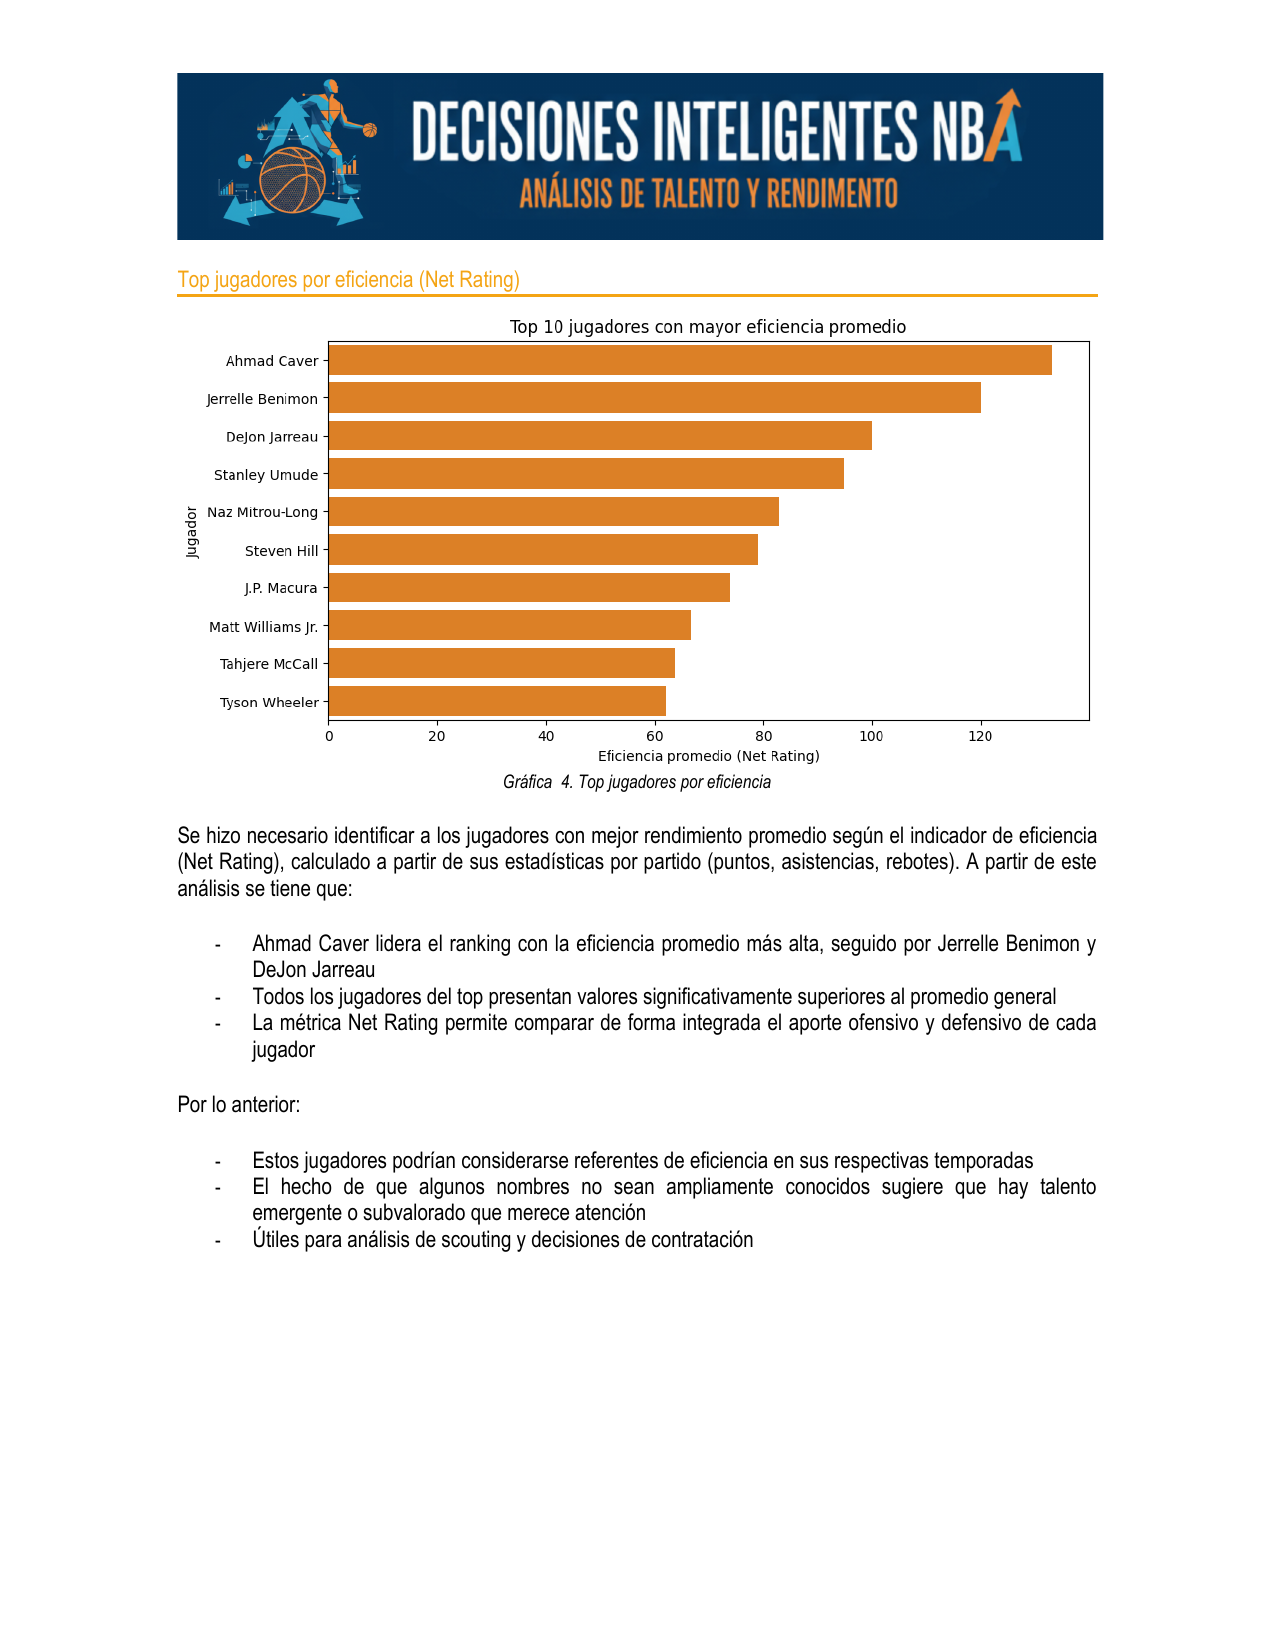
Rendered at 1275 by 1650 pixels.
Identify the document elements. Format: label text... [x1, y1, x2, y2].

picture [177, 73, 1104, 240]
list La métrica Net Rating permite comparar de forma integrada el aporte ofensivo y defensivo de cada jugador [215, 1009, 1098, 1062]
text Por lo anterior: [177, 1091, 1098, 1117]
list Ahmad Caver lidera el ranking con la eficiencia promedio más alta, seguido por Jerrelle Benimon y DeJon Jarreau [215, 930, 1098, 983]
text Gráfica 4. Top jugadores por eficiencia [177, 772, 1098, 793]
subtitle Top jugadores por eficiencia (Net Rating) [177, 266, 1098, 294]
list El hecho de que algunos nombres no sean ampliamente conocidos sugiere que hay talento emergente o subvalorado que merece atención [215, 1173, 1098, 1226]
list Todos los jugadores del top presentan valores significativamente superiores al promedio general [215, 983, 1098, 1009]
text Se hizo necesario identificar a los jugadores con mejor rendimiento promedio según el indicador de eficiencia (Net Rating), calculado a partir de sus estadísticas por partido (puntos, asistencias, rebotes). A partir de este análisis se tiene que: [177, 822, 1098, 901]
list Útiles para análisis de scouting y decisiones de contratación [215, 1226, 1098, 1252]
list Estos jugadores podrían considerarse referentes de eficiencia en sus respectivas temporadas [215, 1147, 1098, 1173]
picture [177, 310, 1098, 772]
